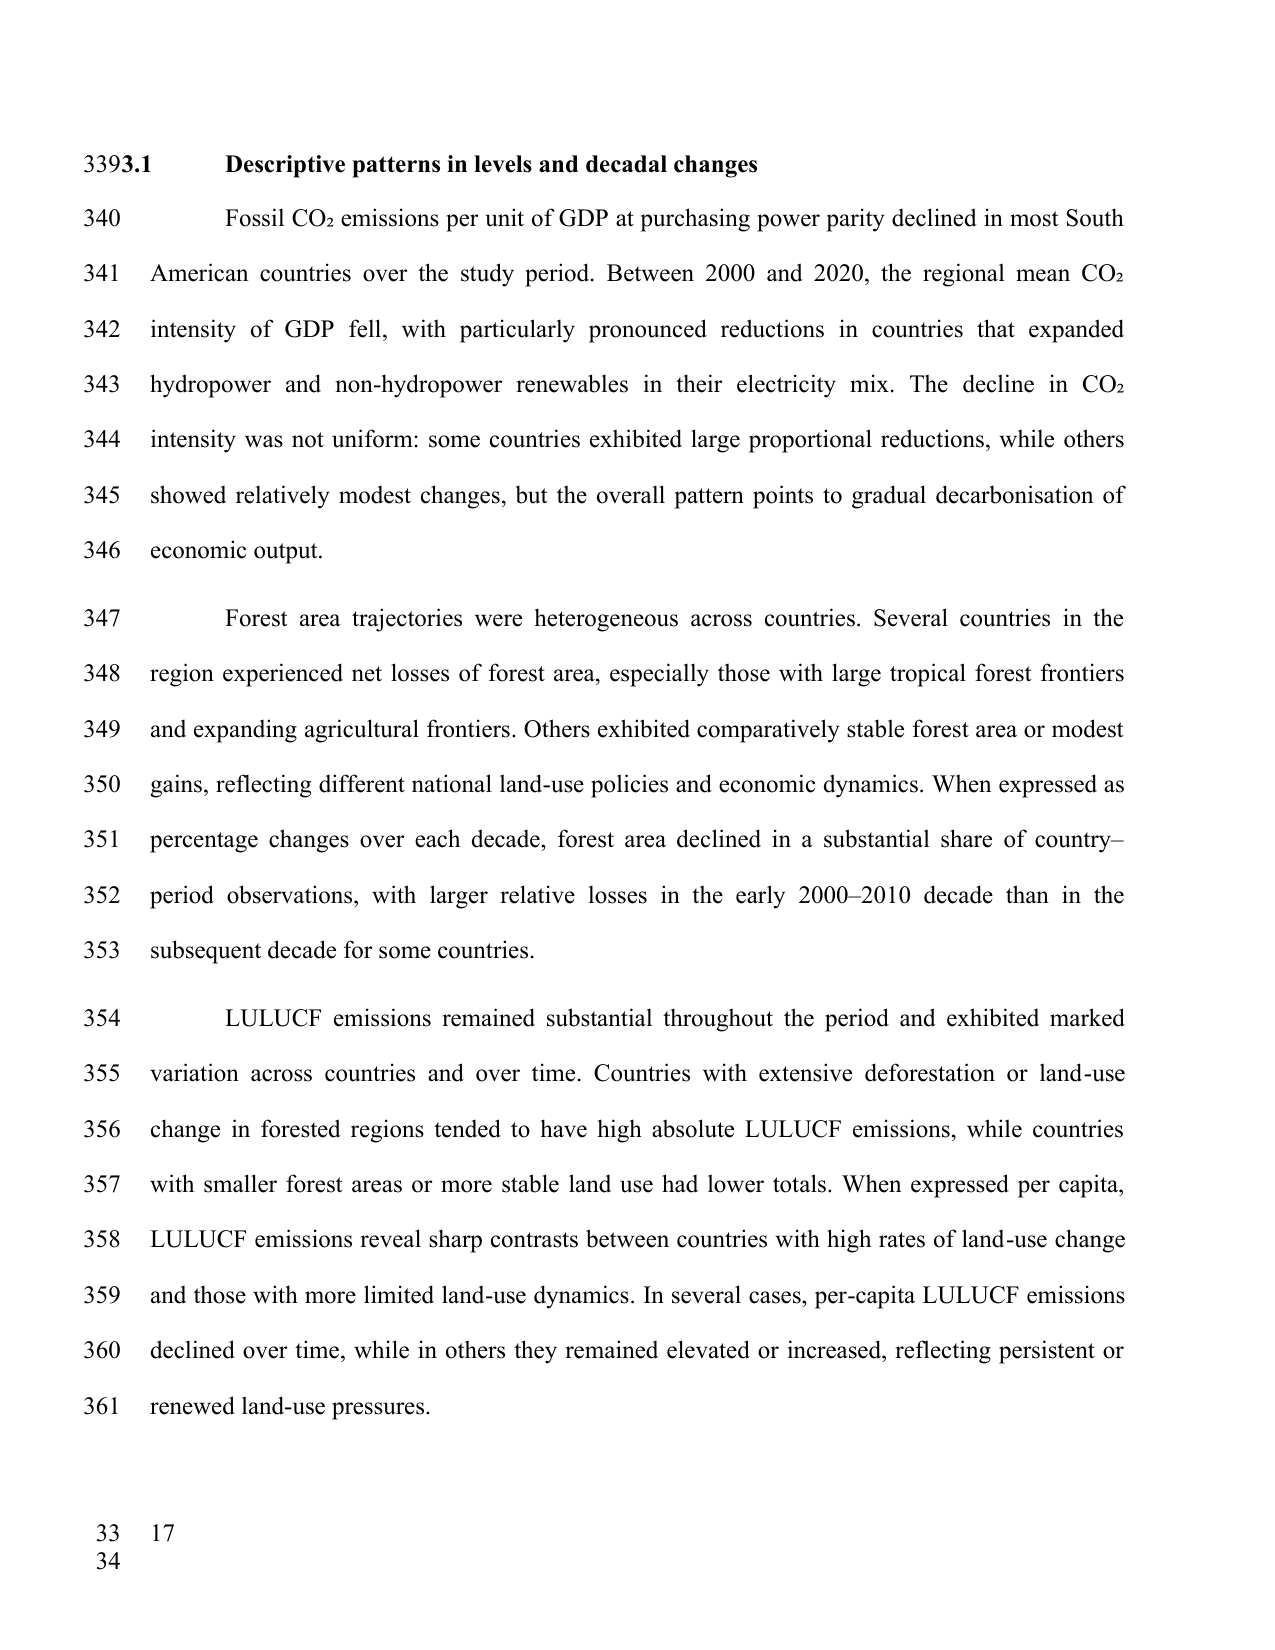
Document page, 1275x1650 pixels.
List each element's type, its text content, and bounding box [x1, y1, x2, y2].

subtitle Descriptive patterns in levels and decadal changes [121, 150, 1125, 178]
text Fossil CO₂ emissions per unit of GDP at purchasing power parity declined in most South American countries over the study period. Between 2000 and 2020, the regional mean CO₂ intensity of GDP fell, with particularly pronounced reductions in countries that expanded hydropower and non‑hydropower renewables in their electricity mix. The decline in CO₂ intensity was not uniform: some countries exhibited large proportional reductions, while others showed relatively modest changes, but the overall pattern points to gradual decarbonisation of economic output. [150, 204, 1125, 564]
text LULUCF emissions remained substantial throughout the period and exhibited marked variation across countries and over time. Countries with extensive deforestation or land‑use change in forested regions tended to have high absolute LULUCF emissions, while countries with smaller forest areas or more stable land use had lower totals. When expressed per capita, LULUCF emissions reveal sharp contrasts between countries with high rates of land‑use change and those with more limited land‑use dynamics. In several cases, per‑capita LULUCF emissions declined over time, while in others they remained elevated or increased, reflecting persistent or renewed land‑use pressures. [150, 1004, 1125, 1419]
text Forest area trajectories were heterogeneous across countries. Several countries in the region experienced net losses of forest area, especially those with large tropical forest frontiers and expanding agricultural frontiers. Others exhibited comparatively stable forest area or modest gains, reflecting different national land‑use policies and economic dynamics. When expressed as percentage changes over each decade, forest area declined in a substantial share of country–period observations, with larger relative losses in the early 2000–2010 decade than in the subsequent decade for some countries. [150, 604, 1125, 964]
